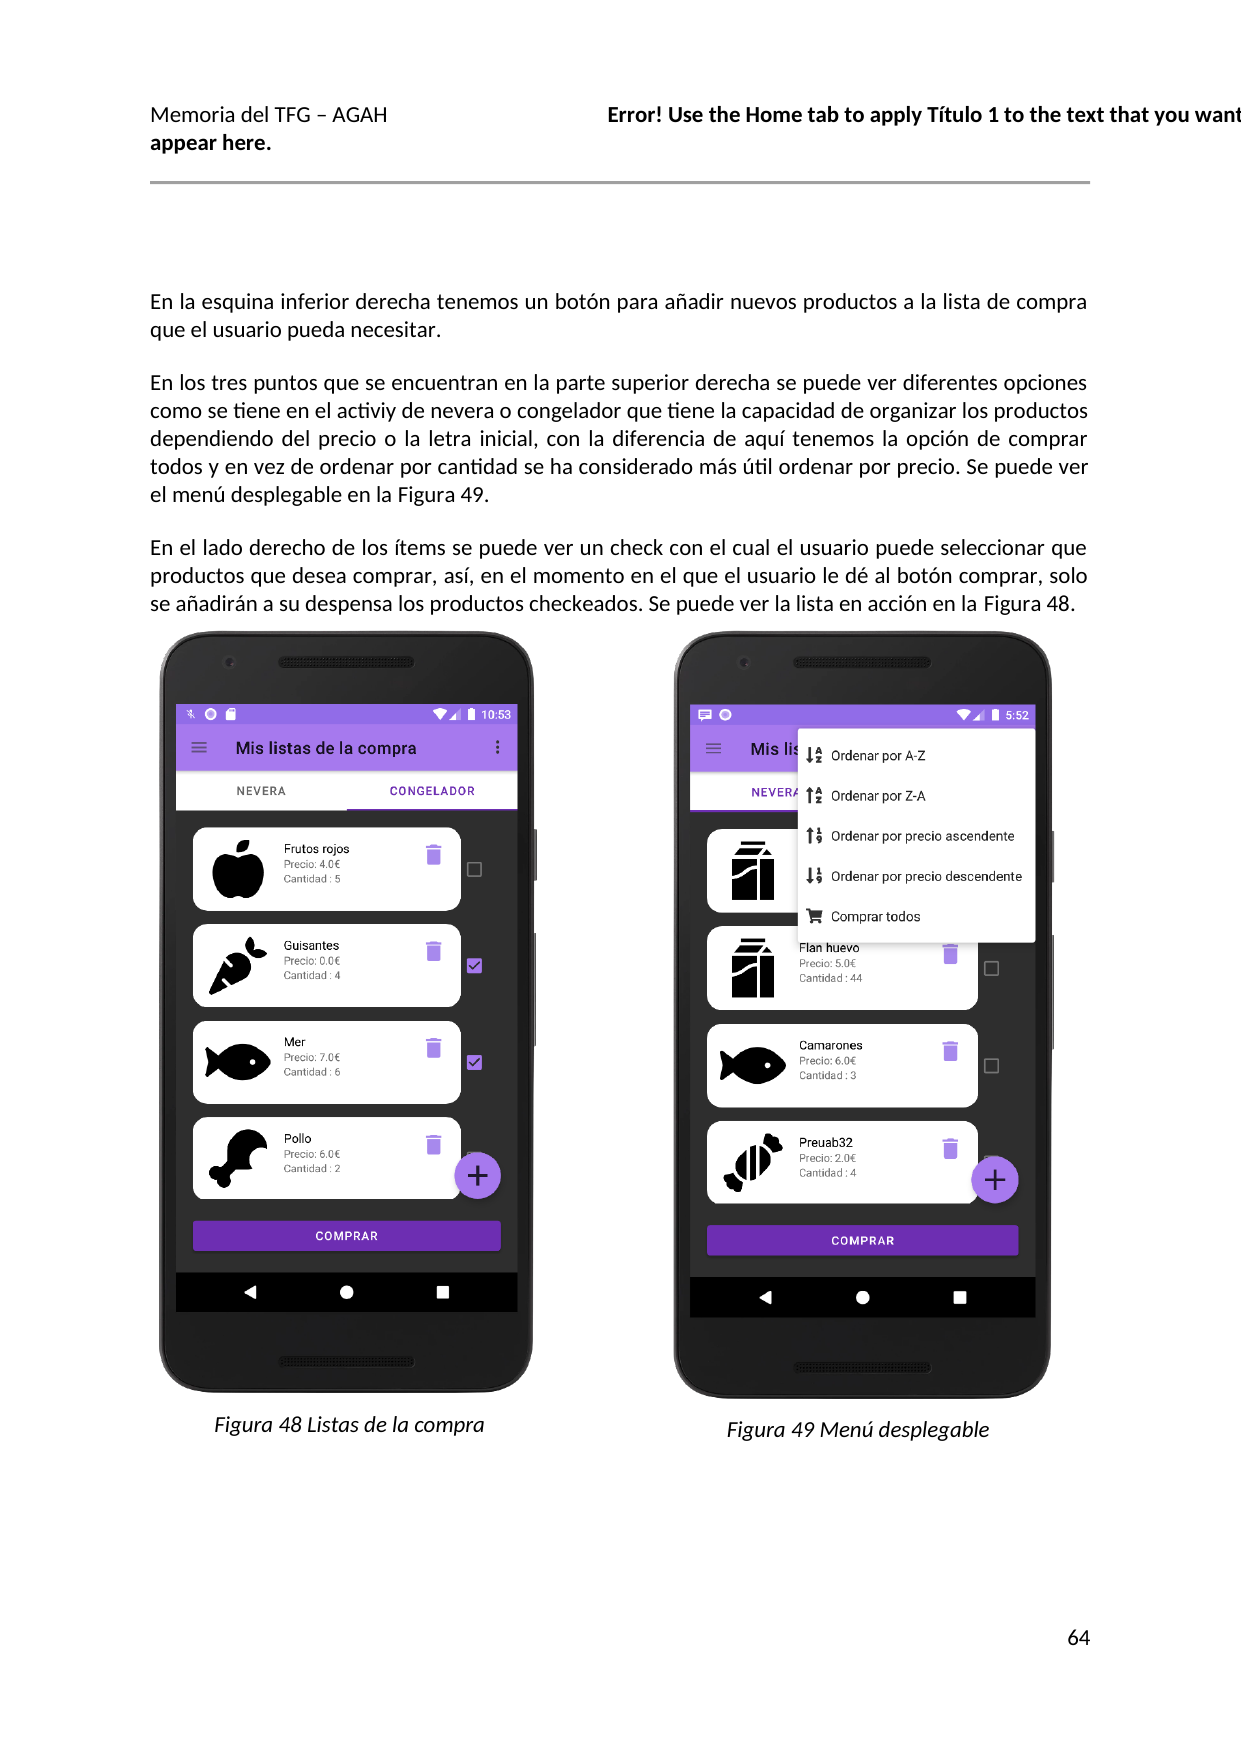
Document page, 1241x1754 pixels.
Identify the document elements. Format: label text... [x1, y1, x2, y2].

text En la esquina inferior derecha tenemos un botón para añadir nuevos productos a la lista de compra que el usuario pueda necesitar. [150, 287, 1090, 343]
text En el lado derecho de los ítems se puede ver un check con el cual el usuario puede seleccionar que productos que desea comprar, así, en el momento en el que el usuario le dé al botón comprar, solo se añadirán a su despensa los productos checkeados. Se puede ver la lista en acción en la Figura 48. [150, 533, 1090, 617]
picture [159, 630, 537, 1393]
picture [673, 630, 1055, 1399]
text En los tres puntos que se encuentran en la parte superior derecha se puede ver diferentes opciones como se tiene en el activiy de nevera o congelador que tiene la capacidad de organizar los productos dependiendo del precio o la letra inicial, con la diferencia de aquí tenemos la opción de comprar todos y en vez de ordenar por cantidad se ha considerado más útil ordenar por precio. Se puede ver el menú desplegable en la Figura 49. [150, 368, 1090, 508]
